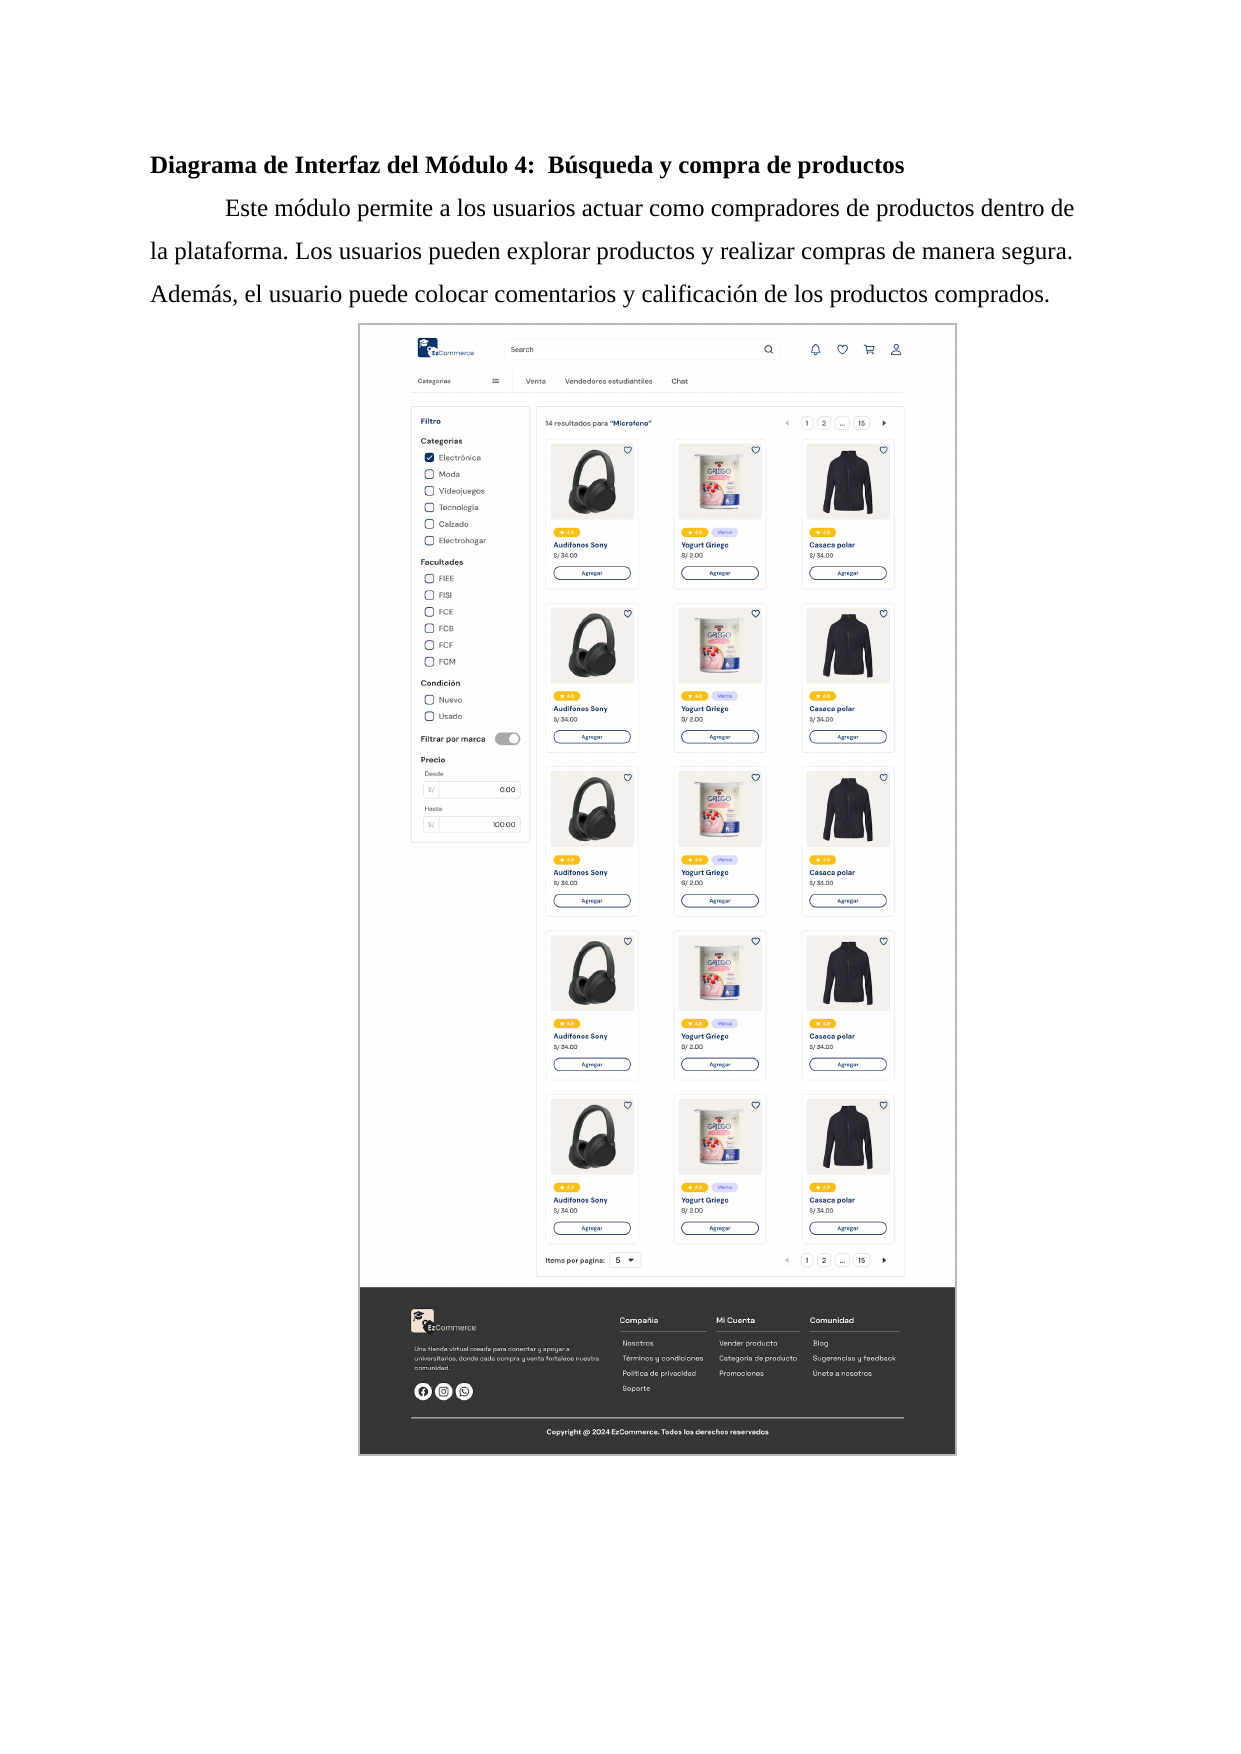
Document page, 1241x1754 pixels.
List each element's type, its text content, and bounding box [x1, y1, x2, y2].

subtitle Diagrama de Interfaz del Módulo 4: Búsqueda y compra de productos [150, 150, 1090, 179]
picture [360, 325, 955, 1454]
text Este módulo permite a los usuarios actuar como compradores de productos dentro de la plataforma. Los usuarios pueden explorar productos y realizar compras de manera segura. Además, el usuario puede colocar comentarios y calificación de los productos comprados. [150, 193, 1090, 308]
